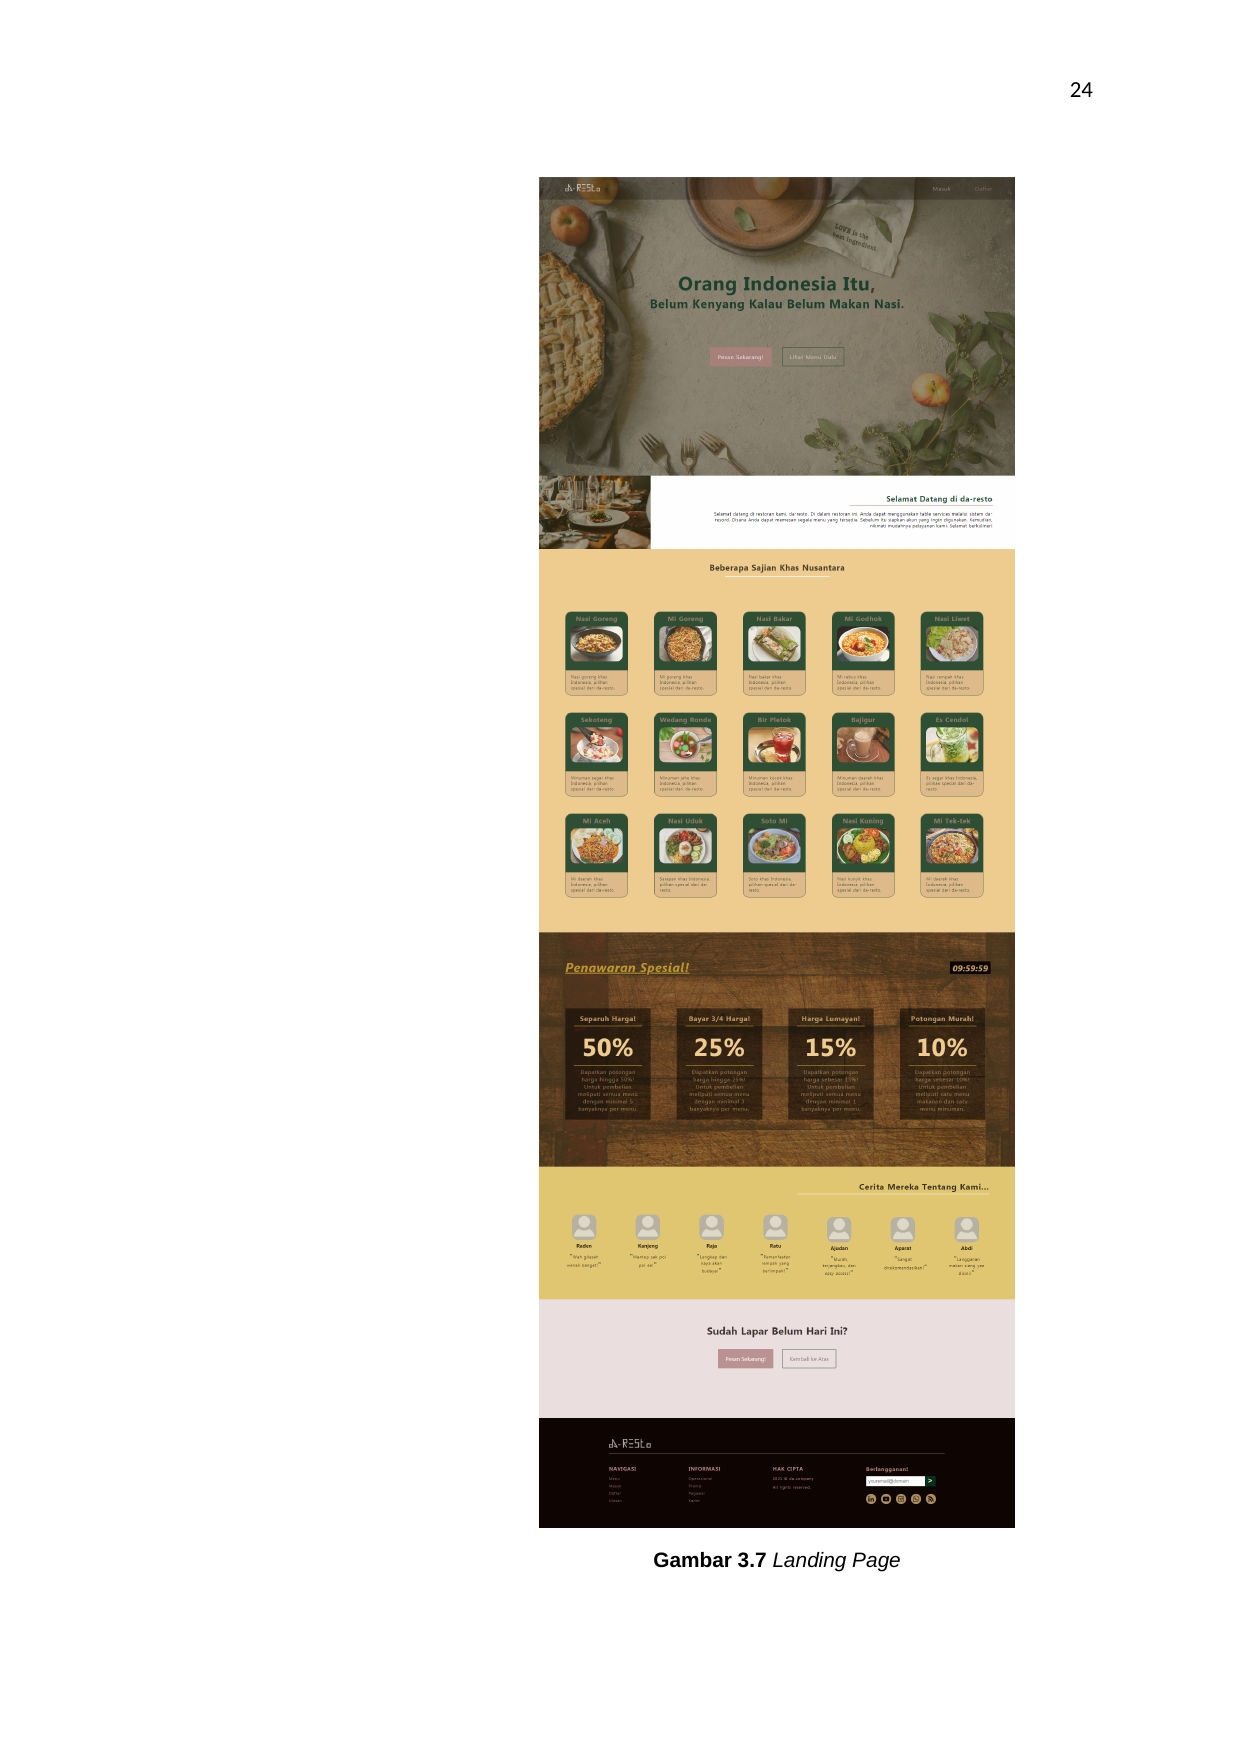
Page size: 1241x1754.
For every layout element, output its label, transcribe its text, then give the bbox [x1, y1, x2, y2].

picture [539, 177, 1015, 1528]
text Gambar 3.7 Landing Page [461, 1548, 1093, 1572]
